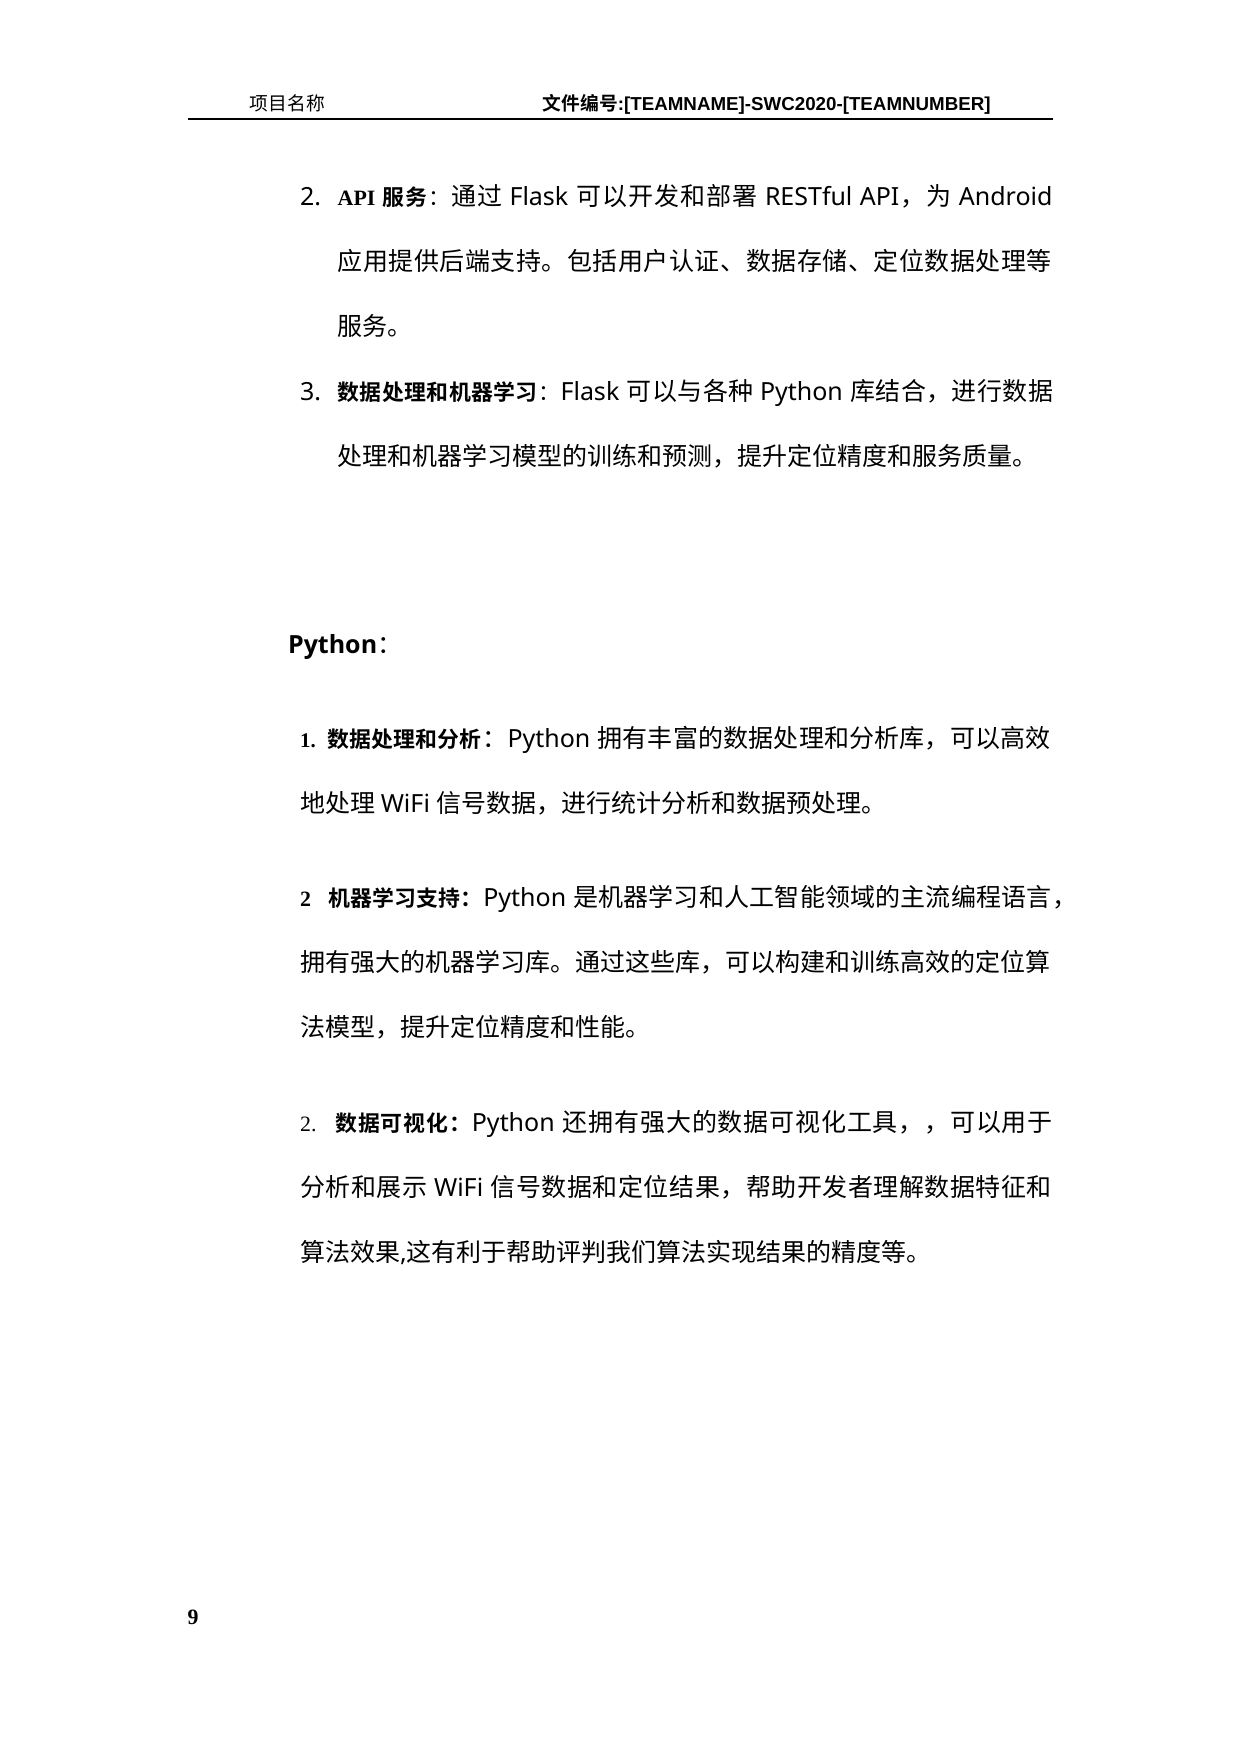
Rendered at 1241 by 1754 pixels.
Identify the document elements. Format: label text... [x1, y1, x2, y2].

list 数据可视化：Python 还拥有强大的数据可视化工具，，可以用于分析和展示 WiFi 信号数据和定位结果，帮助开发者理解数据特征和算法效果,这有利于帮助评判我们算法实现结果的精度等。 [300, 1088, 1053, 1283]
list 2 机器学习支持：Python 是机器学习和人工智能领域的主流编程语言，拥有强大的机器学习库。通过这些库，可以构建和训练高效的定位算法模型，提升定位精度和性能。 [300, 863, 1053, 1058]
list 数据处理和分析：Python 拥有丰富的数据处理和分析库，可以高效地处理 WiFi 信号数据，进行统计分析和数据预处理。 [300, 704, 1053, 834]
list API 服务：通过 Flask 可以开发和部署 RESTful API，为 Android 应用提供后端支持。包括用户认证、数据存储、定位数据处理等服务。 [300, 162, 1053, 357]
text Python： [187, 610, 1053, 675]
list 数据处理和机器学习：Flask 可以与各种 Python 库结合，进行数据处理和机器学习模型的训练和预测，提升定位精度和服务质量。 [300, 357, 1053, 487]
